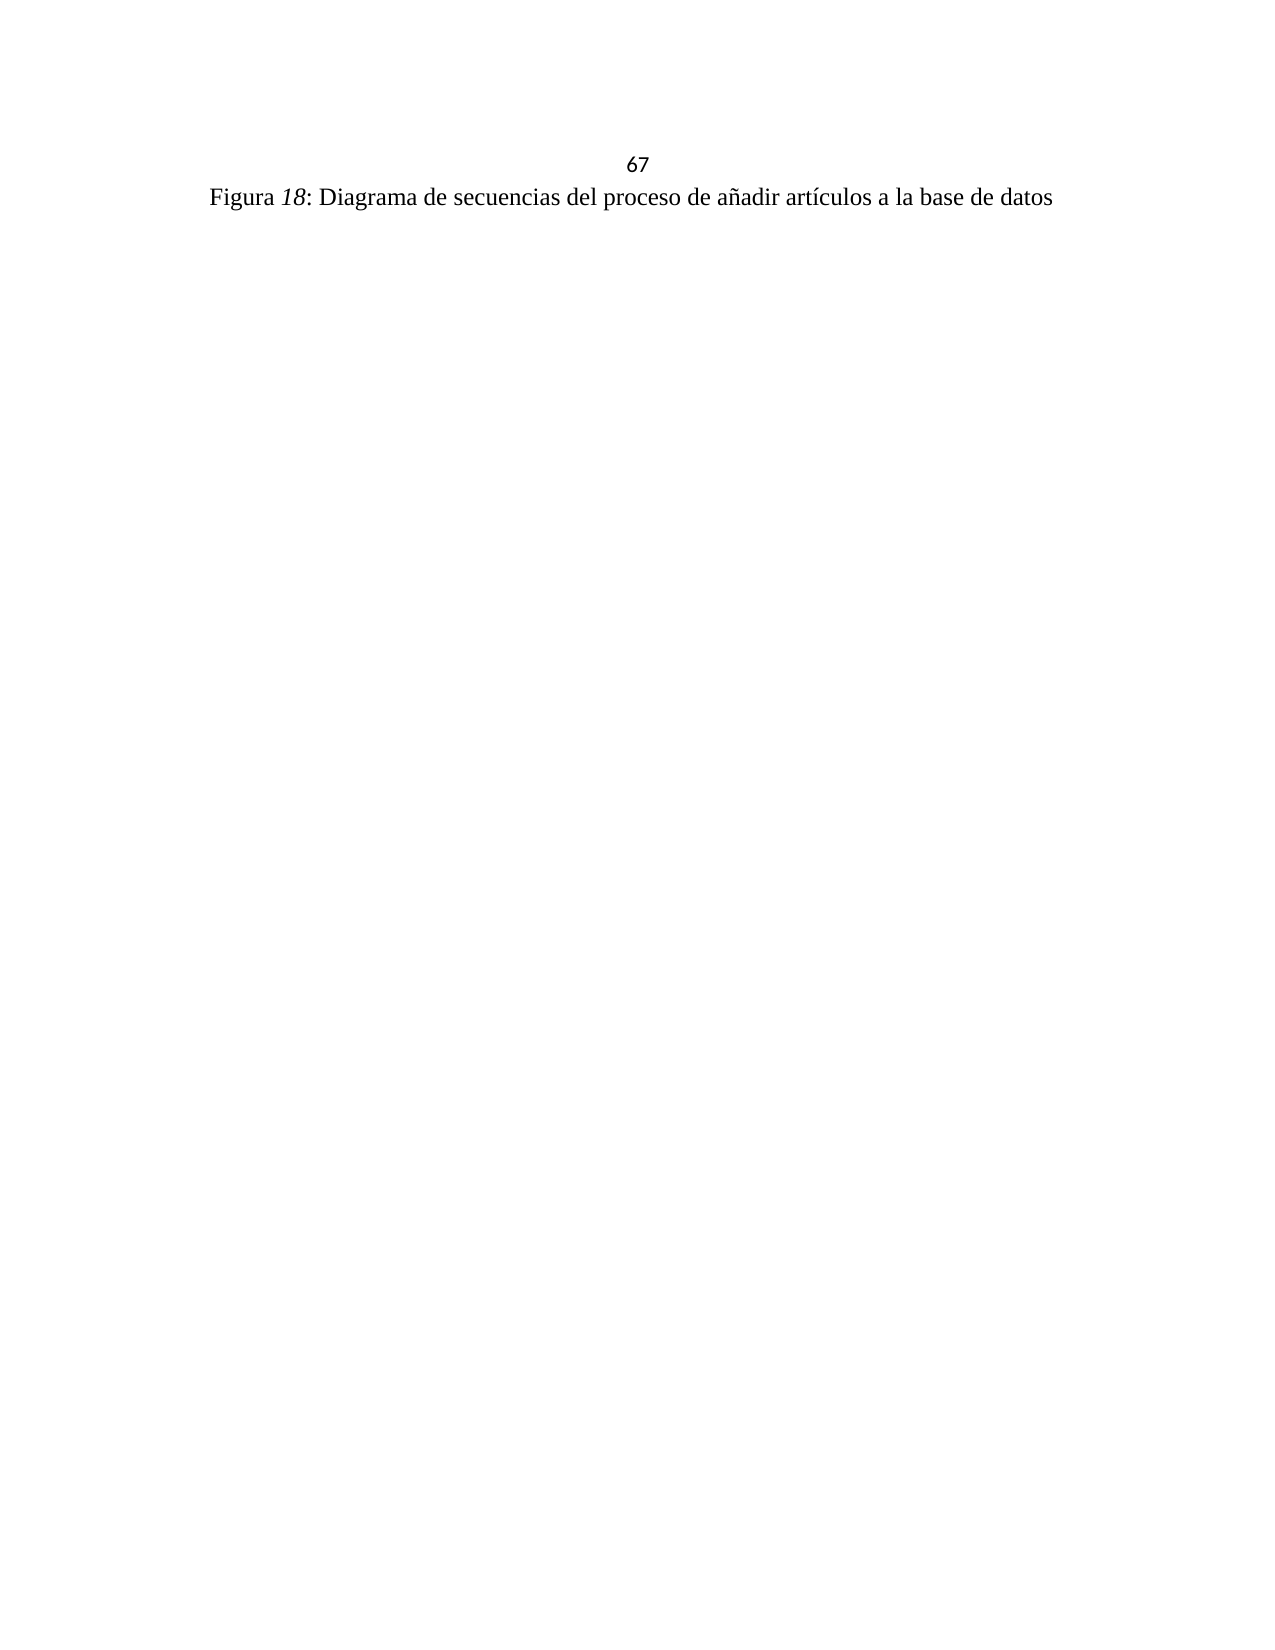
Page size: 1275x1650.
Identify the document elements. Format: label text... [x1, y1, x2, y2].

text Figura 18: Diagrama de secuencias del proceso de añadir artículos a la base de datos [150, 182, 1125, 211]
